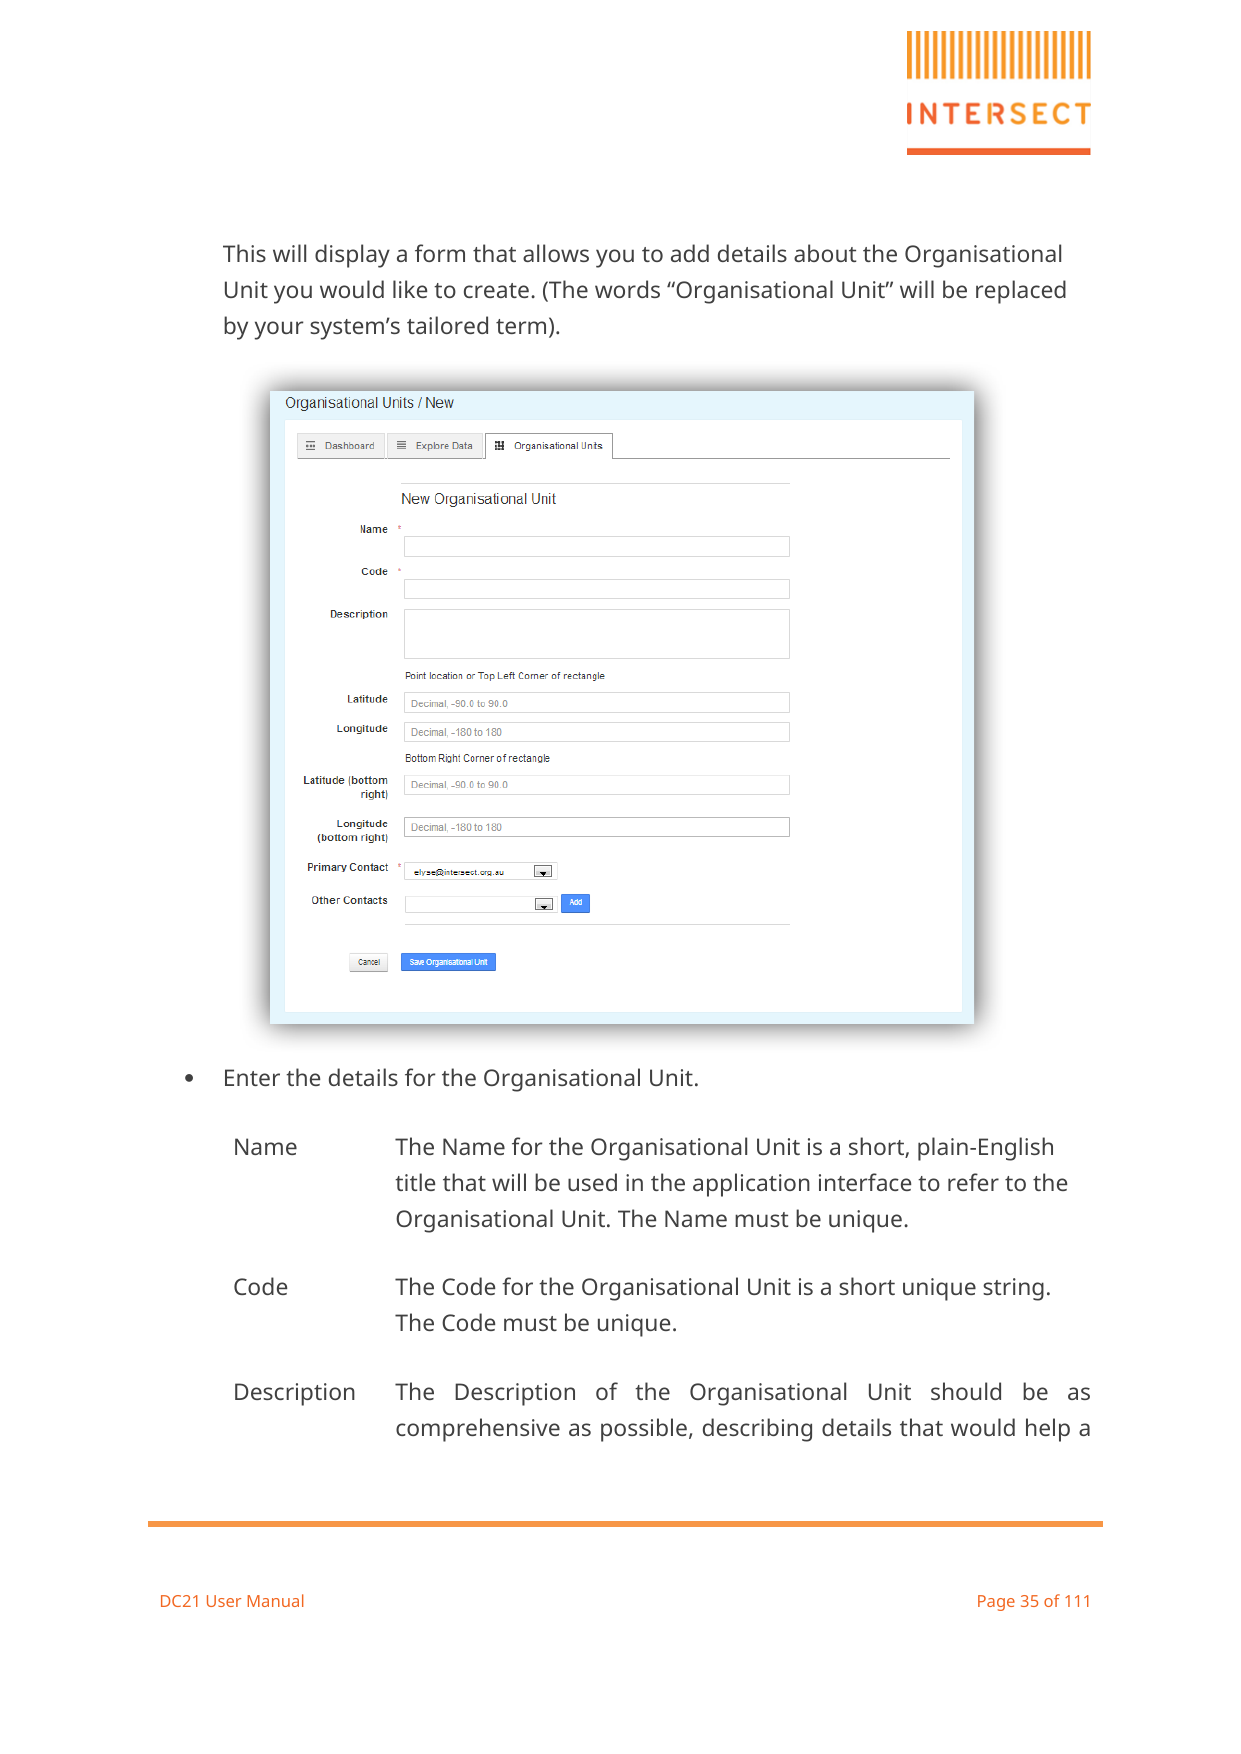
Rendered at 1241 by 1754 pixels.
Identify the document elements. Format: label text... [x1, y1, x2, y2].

table_header The Name for the Organisational Unit is a short, plain-English title that will be used in the application interface to refer to the Organisational Unit. The Name must be unique. [384, 1119, 1103, 1259]
table_cell The Code for the Organisational Unit is a short unique string. The Code must be unique. [384, 1259, 1103, 1363]
text This will display a form that allows you to add details about the Organisational Unit you would like to create. (The words “Organisational Unit” will be replaced by your system’s tailored term). [223, 238, 1092, 341]
table_cell Code [222, 1259, 384, 1363]
table_header Name [222, 1119, 384, 1259]
list Enter the details for the Organisational Unit. [185, 1062, 1092, 1093]
picture [905, 29, 1093, 157]
table_cell Description [222, 1363, 384, 1443]
picture [270, 391, 975, 1024]
